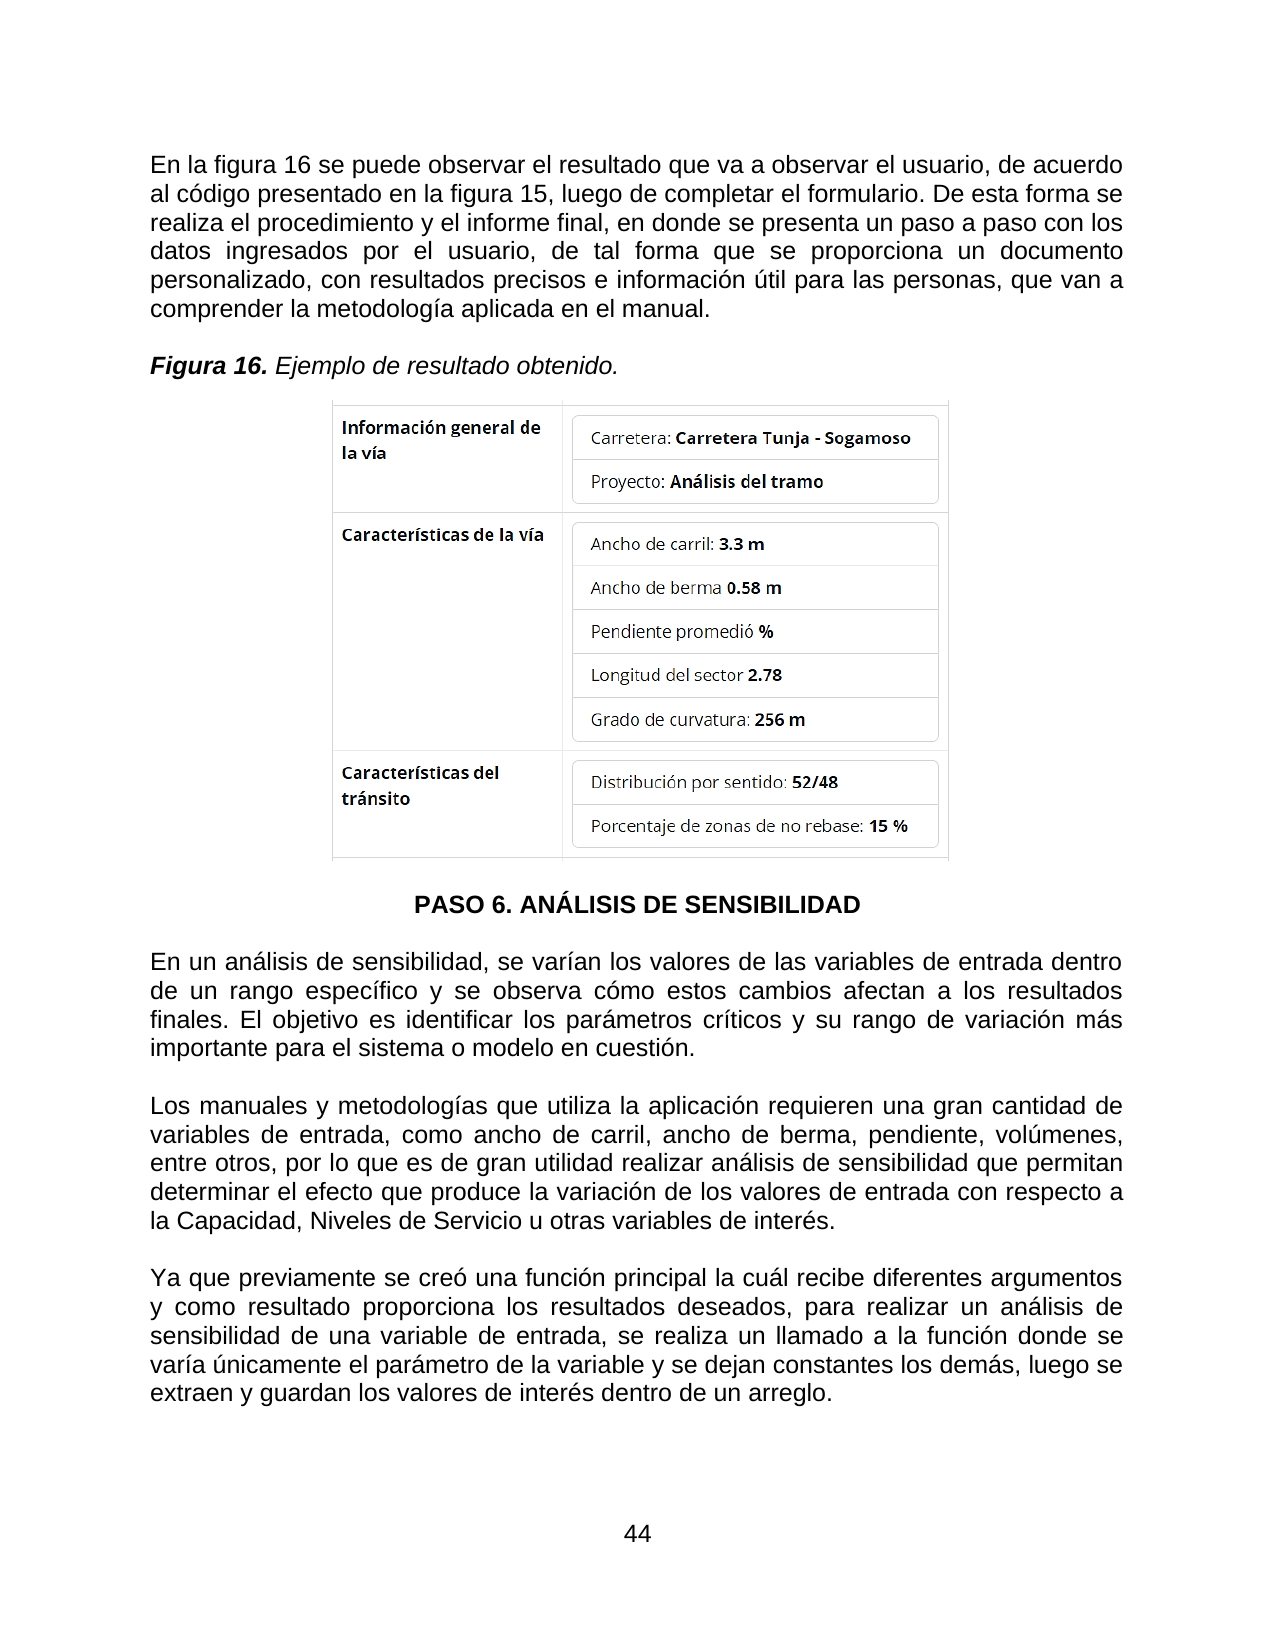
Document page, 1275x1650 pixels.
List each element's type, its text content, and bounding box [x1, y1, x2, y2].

subtitle Paso 6. Análisis de Sensibilidad [150, 889, 1125, 918]
text Los manuales y metodologías que utiliza la aplicación requieren una gran cantidad de variables de entrada, como ancho de carril, ancho de berma, pendiente, volúmenes, entre otros, por lo que es de gran utilidad realizar análisis de sensibilidad que permitan determinar el efecto que produce la variación de los valores de entrada con respecto a la Capacidad, Niveles de Servicio u otras variables de interés. [150, 1091, 1125, 1234]
text En la figura 16 se puede observar el resultado que va a observar el usuario, de acuerdo al código presentado en la figura 15, luego de completar el formulario. De esta forma se realiza el procedimiento y el informe final, en donde se presenta un paso a paso con los datos ingresados por el usuario, de tal forma que se proporciona un documento personalizado, con resultados precisos e información útil para las personas, que van a comprender la metodología aplicada en el manual. [150, 150, 1125, 322]
picture [321, 400, 953, 861]
text En un análisis de sensibilidad, se varían los valores de las variables de entrada dentro de un rango específico y se observa cómo estos cambios afectan a los resultados finales. El objetivo es identificar los parámetros críticos y su rango de variación más importante para el sistema o modelo en cuestión. [150, 947, 1125, 1062]
text Figura 16. Ejemplo de resultado obtenido. [150, 351, 1125, 380]
text Ya que previamente se creó una función principal la cuál recibe diferentes argumentos y como resultado proporciona los resultados deseados, para realizar un análisis de sensibilidad de una variable de entrada, se realiza un llamado a la función donde se varía únicamente el parámetro de la variable y se dejan constantes los demás, luego se extraen y guardan los valores de interés dentro de un arreglo. [150, 1263, 1125, 1407]
